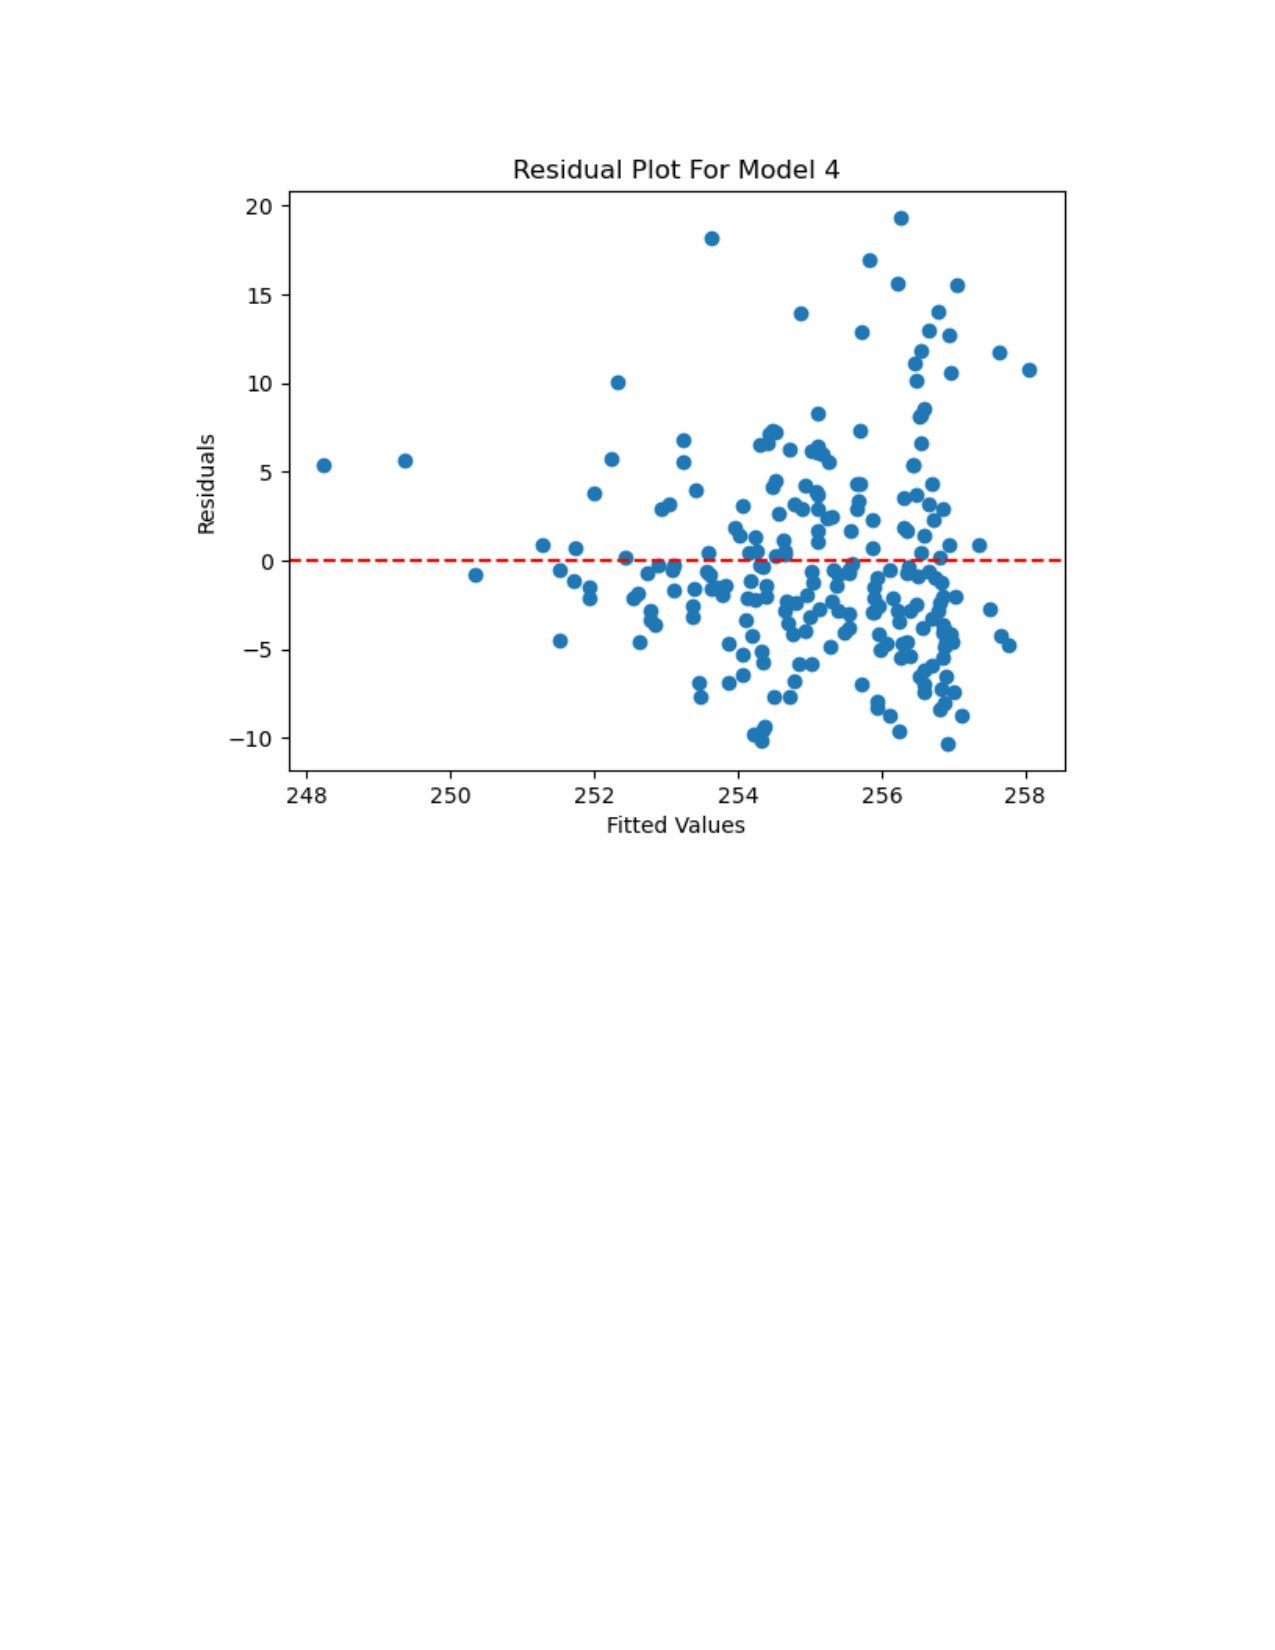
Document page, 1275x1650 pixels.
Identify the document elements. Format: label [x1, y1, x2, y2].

picture [150, 150, 1087, 841]
